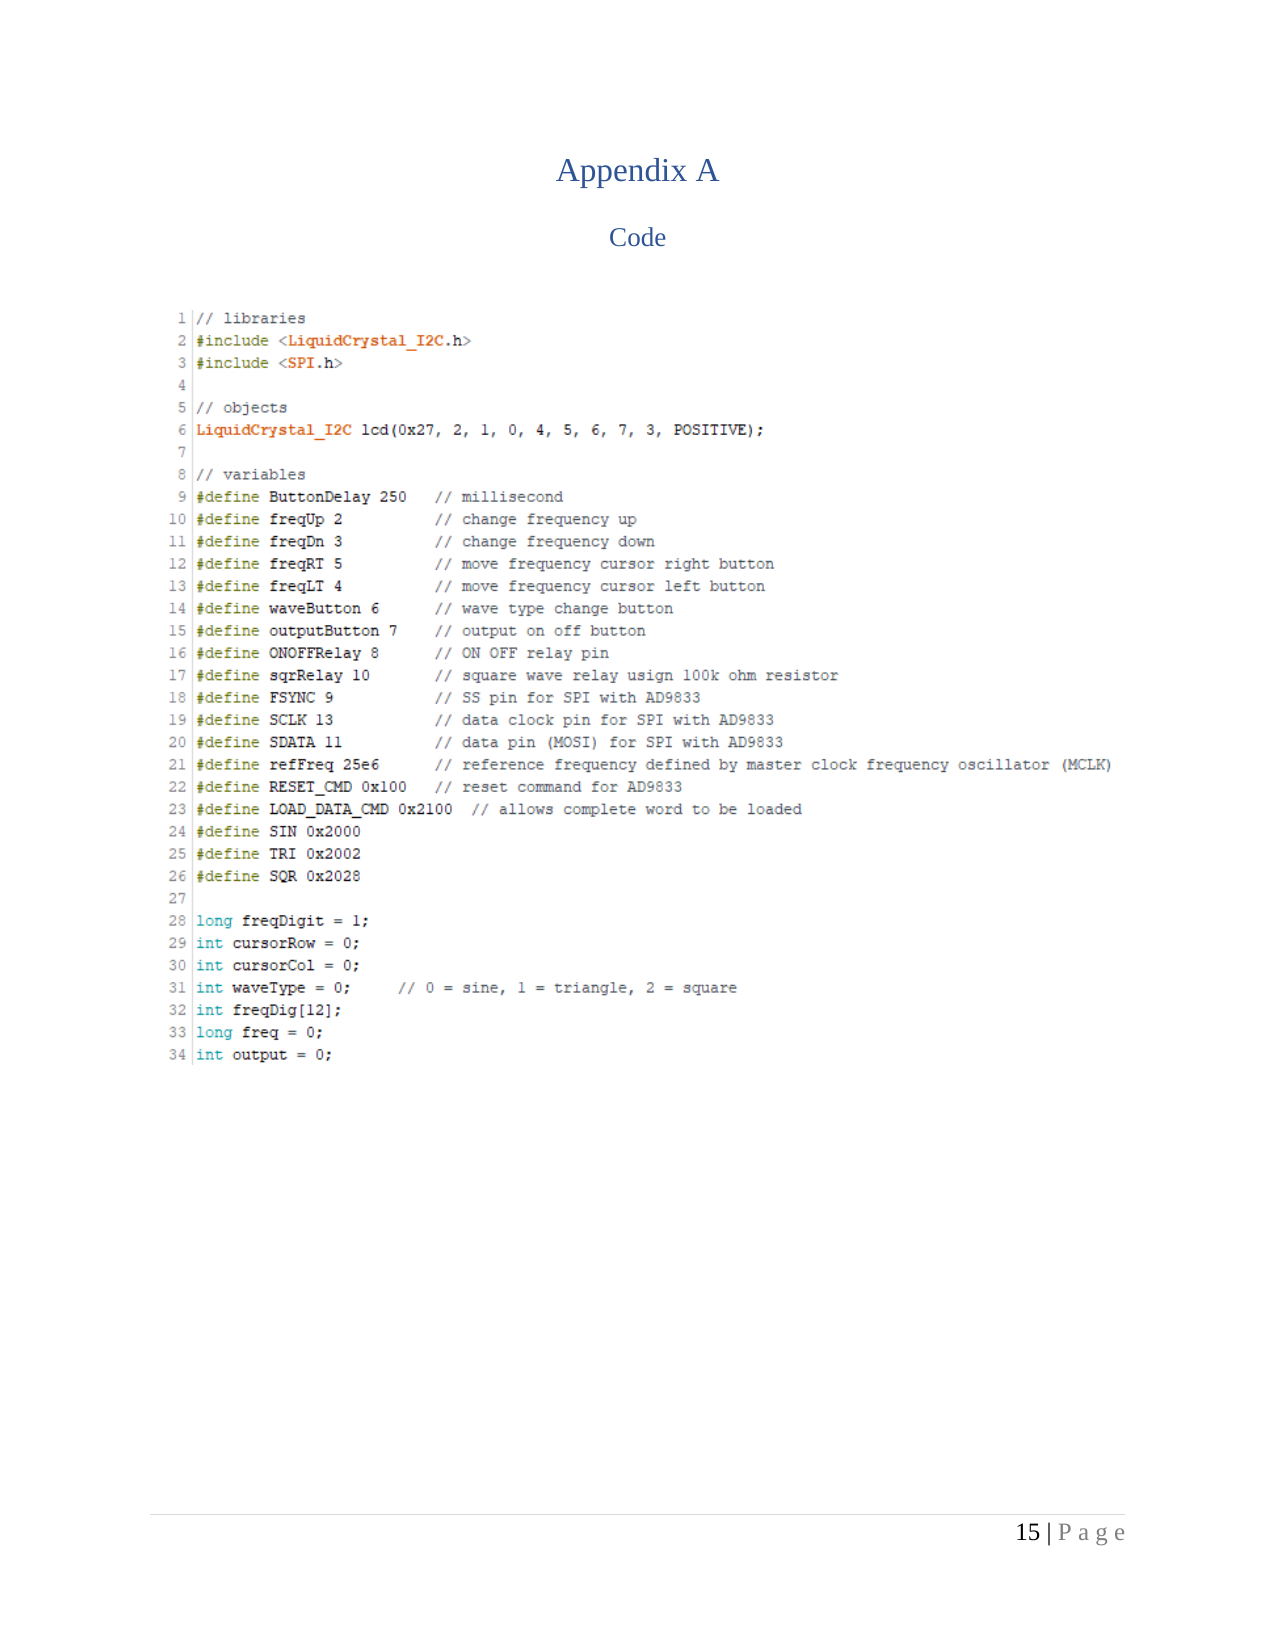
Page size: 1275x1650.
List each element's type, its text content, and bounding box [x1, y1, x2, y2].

subtitle Code [150, 221, 1125, 252]
subtitle Appendix A [150, 150, 1125, 188]
picture [150, 310, 1125, 1065]
